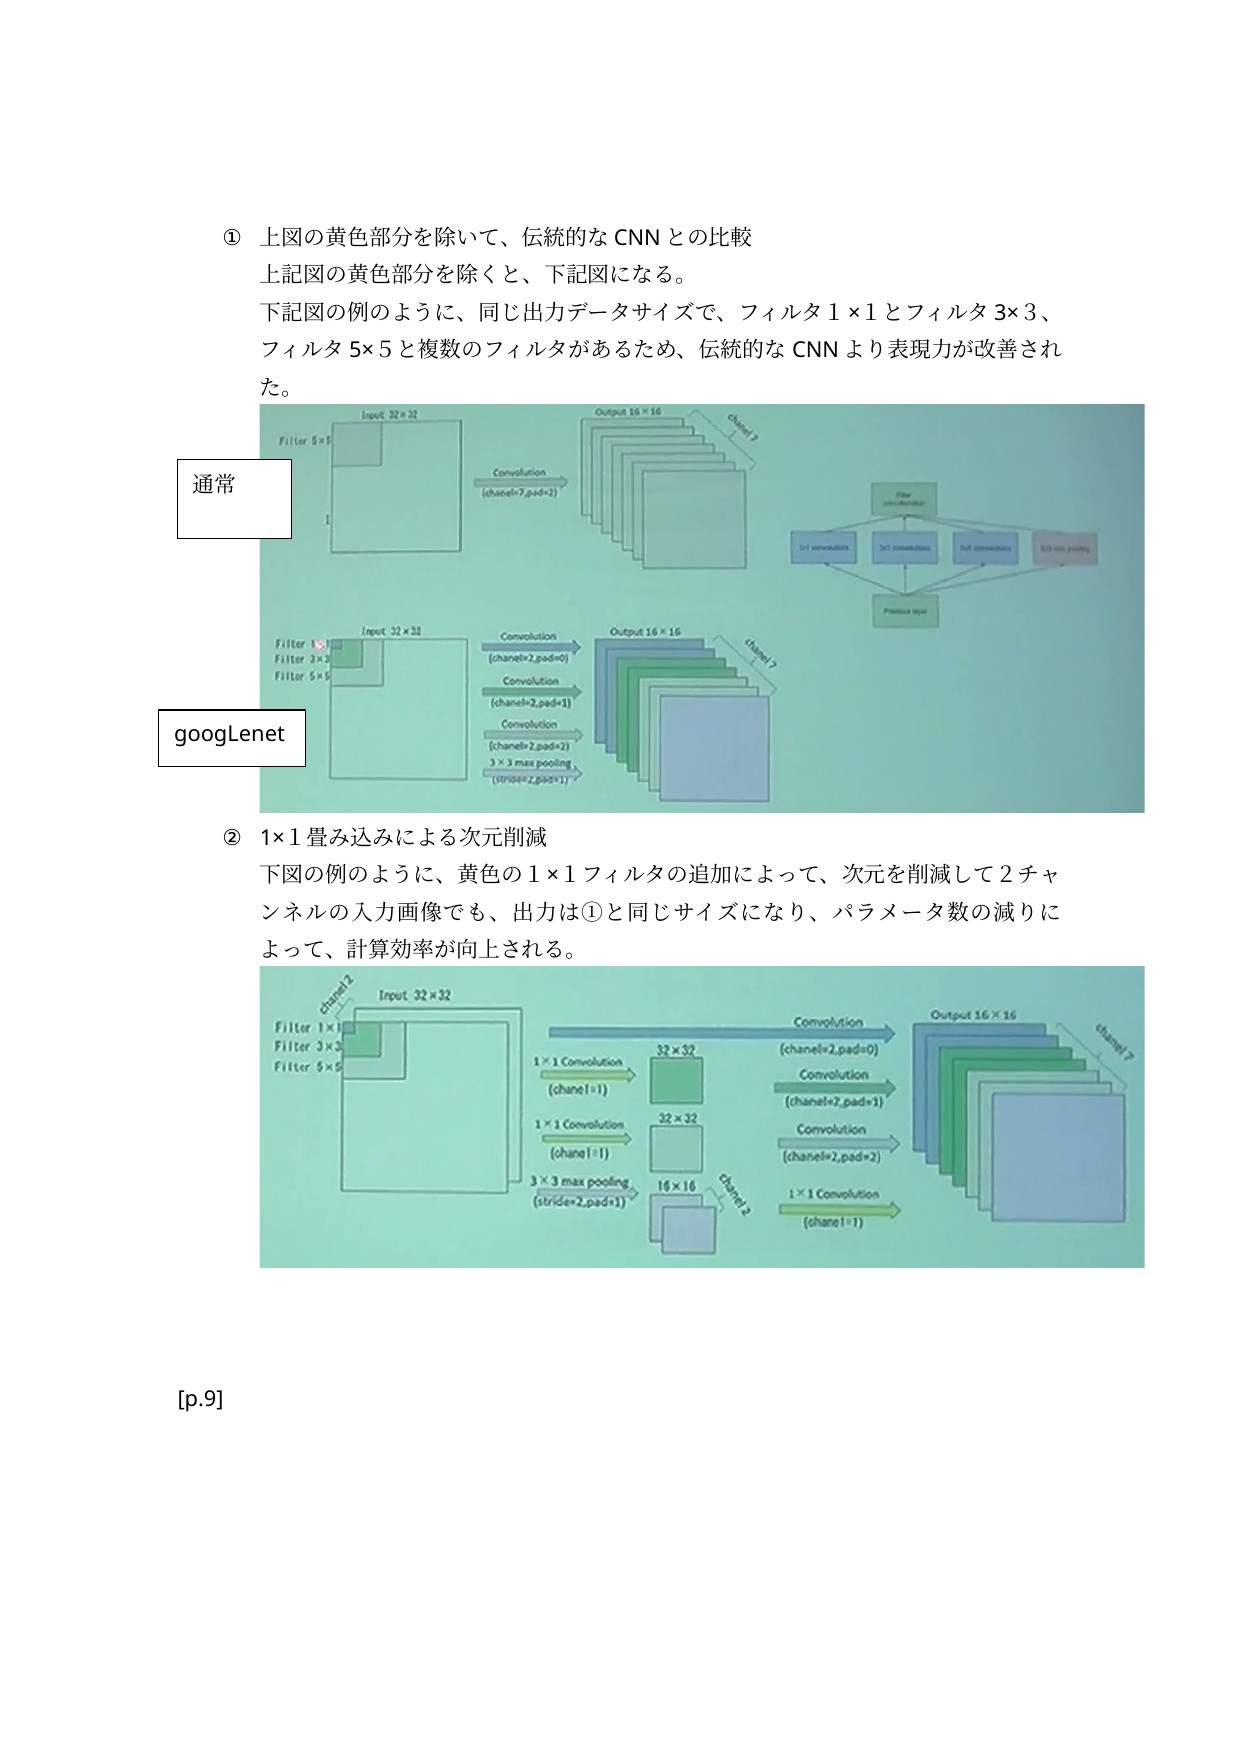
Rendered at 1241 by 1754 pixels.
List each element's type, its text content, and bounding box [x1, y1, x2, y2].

picture [259, 404, 1145, 813]
text [p.9] [177, 1379, 1063, 1417]
text 上記図の黄色部分を除くと、下記図になる。 [259, 254, 1063, 292]
list 1×１畳み込みによる次元削減 [222, 817, 1063, 854]
text 下記図の例のように、同じ出力データサイズで、フィルタ１×１とフィルタ3×３、フィルタ5×５と複数のフィルタがあるため、伝統的なCNNより表現力が改善された。 [259, 292, 1063, 404]
list 下図の例のように、黄色の１×１フィルタの追加によって、次元を削減して２チャンネルの入力画像でも、出力は①と同じサイズになり、パラメータ数の減りによって、計算効率が向上される。 [259, 854, 1063, 966]
list 上図の黄色部分を除いて、伝統的なCNNとの比較 [222, 217, 1063, 254]
picture [259, 966, 1145, 1268]
